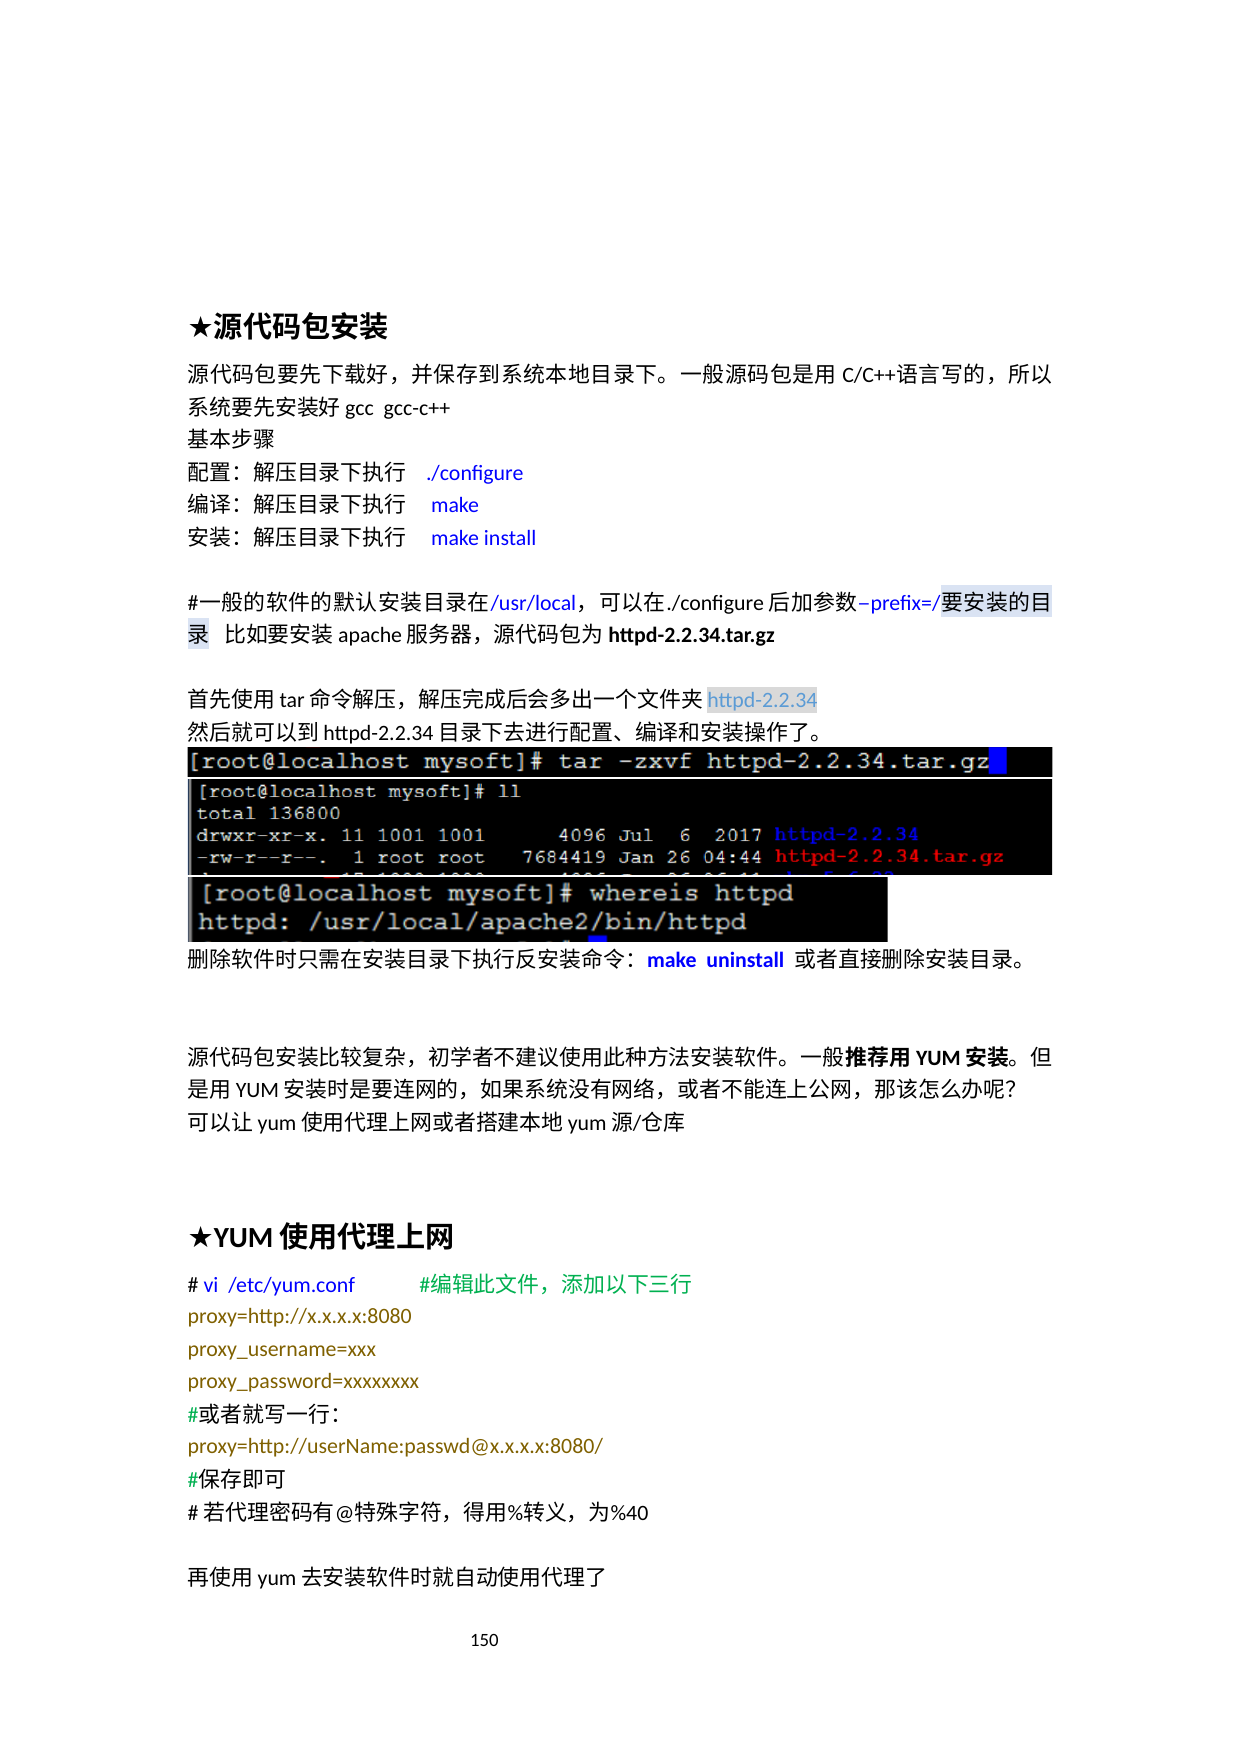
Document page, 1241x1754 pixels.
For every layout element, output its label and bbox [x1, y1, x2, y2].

picture [187, 779, 1053, 875]
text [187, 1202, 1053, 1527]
picture [187, 747, 1053, 777]
picture [187, 877, 888, 942]
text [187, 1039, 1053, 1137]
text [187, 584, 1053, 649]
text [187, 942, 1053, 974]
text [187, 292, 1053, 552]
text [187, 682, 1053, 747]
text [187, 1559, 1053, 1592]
